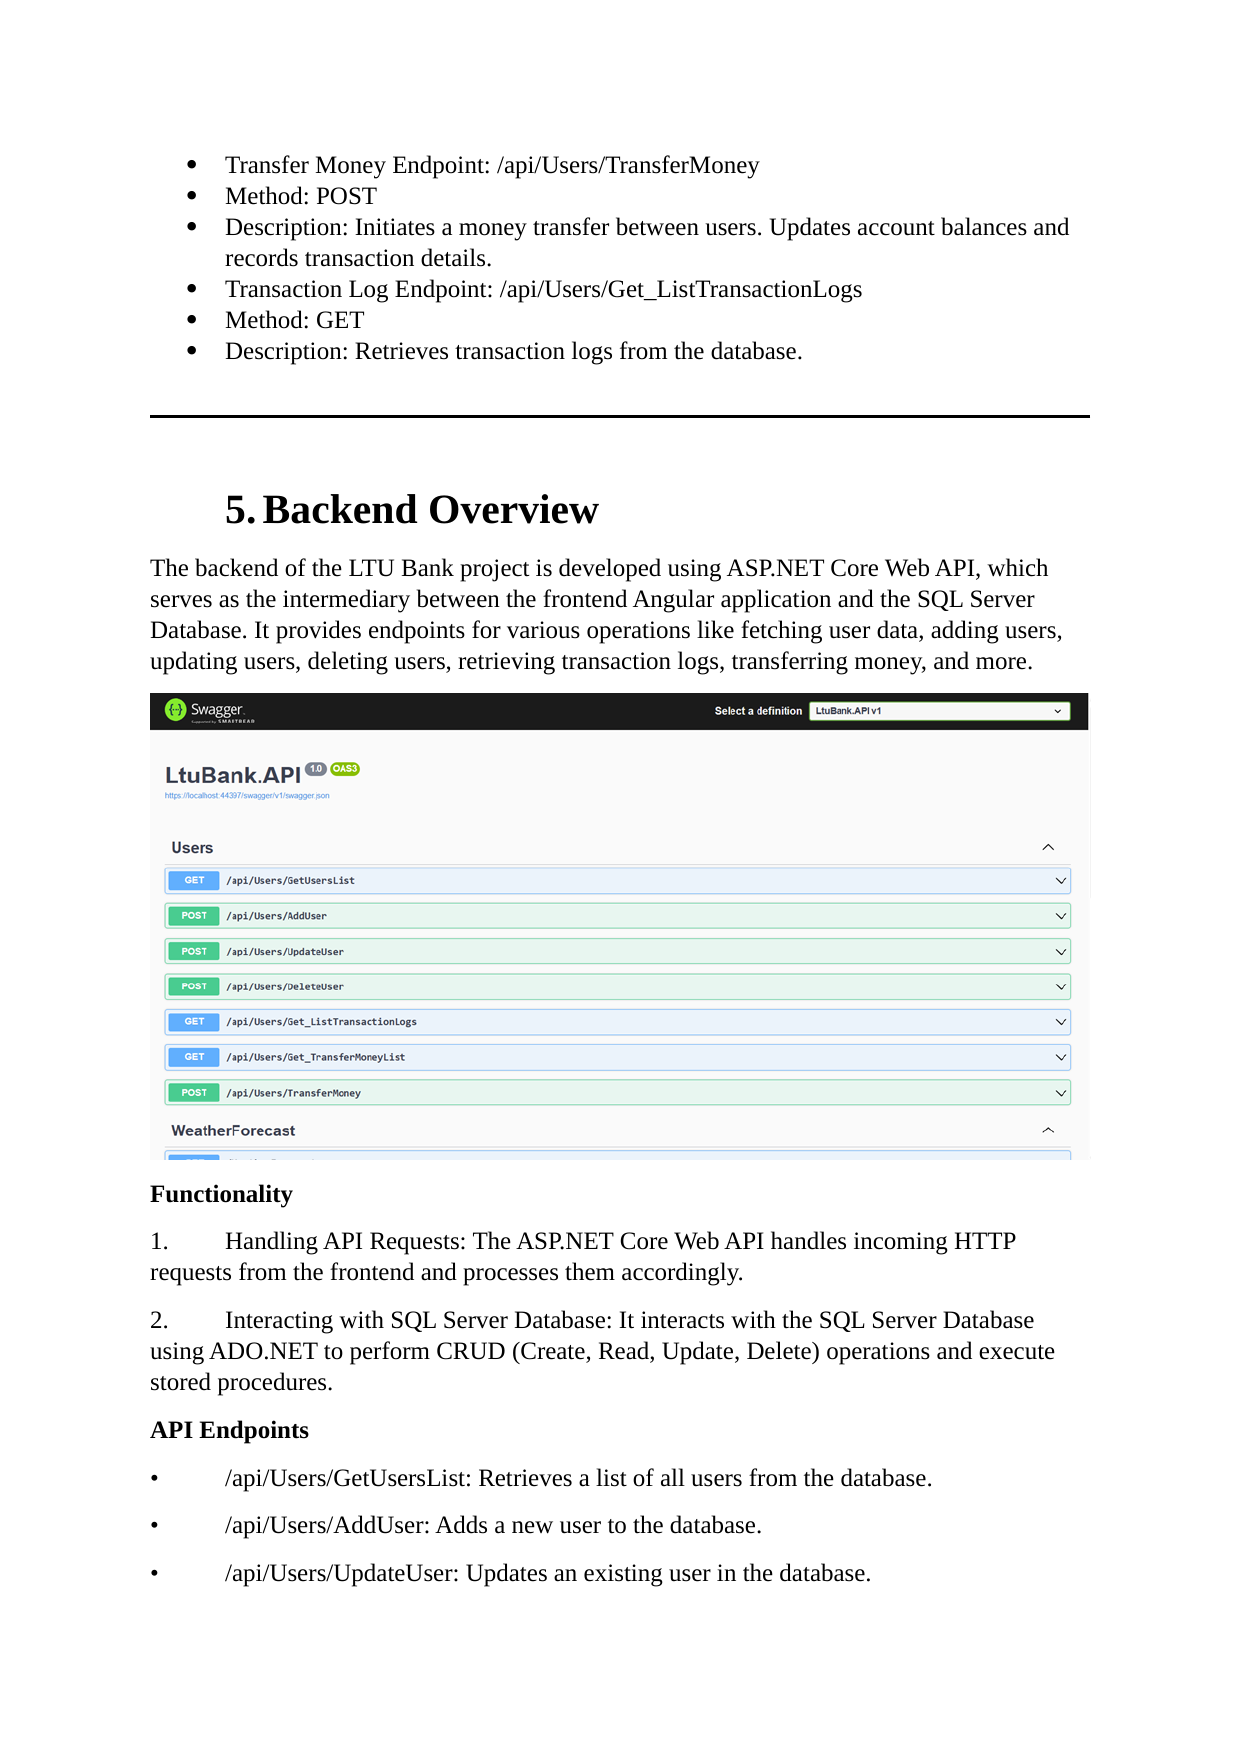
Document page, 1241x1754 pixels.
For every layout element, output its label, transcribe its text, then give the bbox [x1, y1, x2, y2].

list Description: Retrieves transaction logs from the database. [187, 336, 1090, 365]
picture [150, 693, 1091, 1160]
list Backend Overview [225, 484, 1090, 532]
list Method: POST [187, 181, 1090, 210]
list Method: GET [187, 305, 1090, 334]
list Transaction Log Endpoint: /api/Users/Get_ListTransactionLogs [187, 274, 1090, 303]
text Functionality [150, 1179, 1090, 1207]
text The backend of the LTU Bank project is developed using ASP.NET Core Web API, which serves as the intermediary between the frontend Angular application and the SQL Server Database. It provides endpoints for various operations like fetching user data, adding users, updating users, deleting users, retrieving transaction logs, transferring money, and more. [150, 553, 1090, 675]
text API Endpoints [150, 1415, 1090, 1444]
list Transfer Money Endpoint: /api/Users/TransferMoney [187, 150, 1090, 179]
text • /api/Users/AddUser: Adds a new user to the database. [150, 1510, 1090, 1539]
text • /api/Users/GetUsersList: Retrieves a list of all users from the database. [150, 1463, 1090, 1491]
list Description: Initiates a money transfer between users. Updates account balances and records transaction details. [187, 212, 1090, 272]
text 1. Handling API Requests: The ASP.NET Core Web API handles incoming HTTP requests from the frontend and processes them accordingly. [150, 1226, 1090, 1286]
text 2. Interacting with SQL Server Database: It interacts with the SQL Server Database using ADO.NET to perform CRUD (Create, Read, Update, Delete) operations and execute stored procedures. [150, 1305, 1090, 1396]
text • /api/Users/UpdateUser: Updates an existing user in the database. [150, 1558, 1090, 1587]
